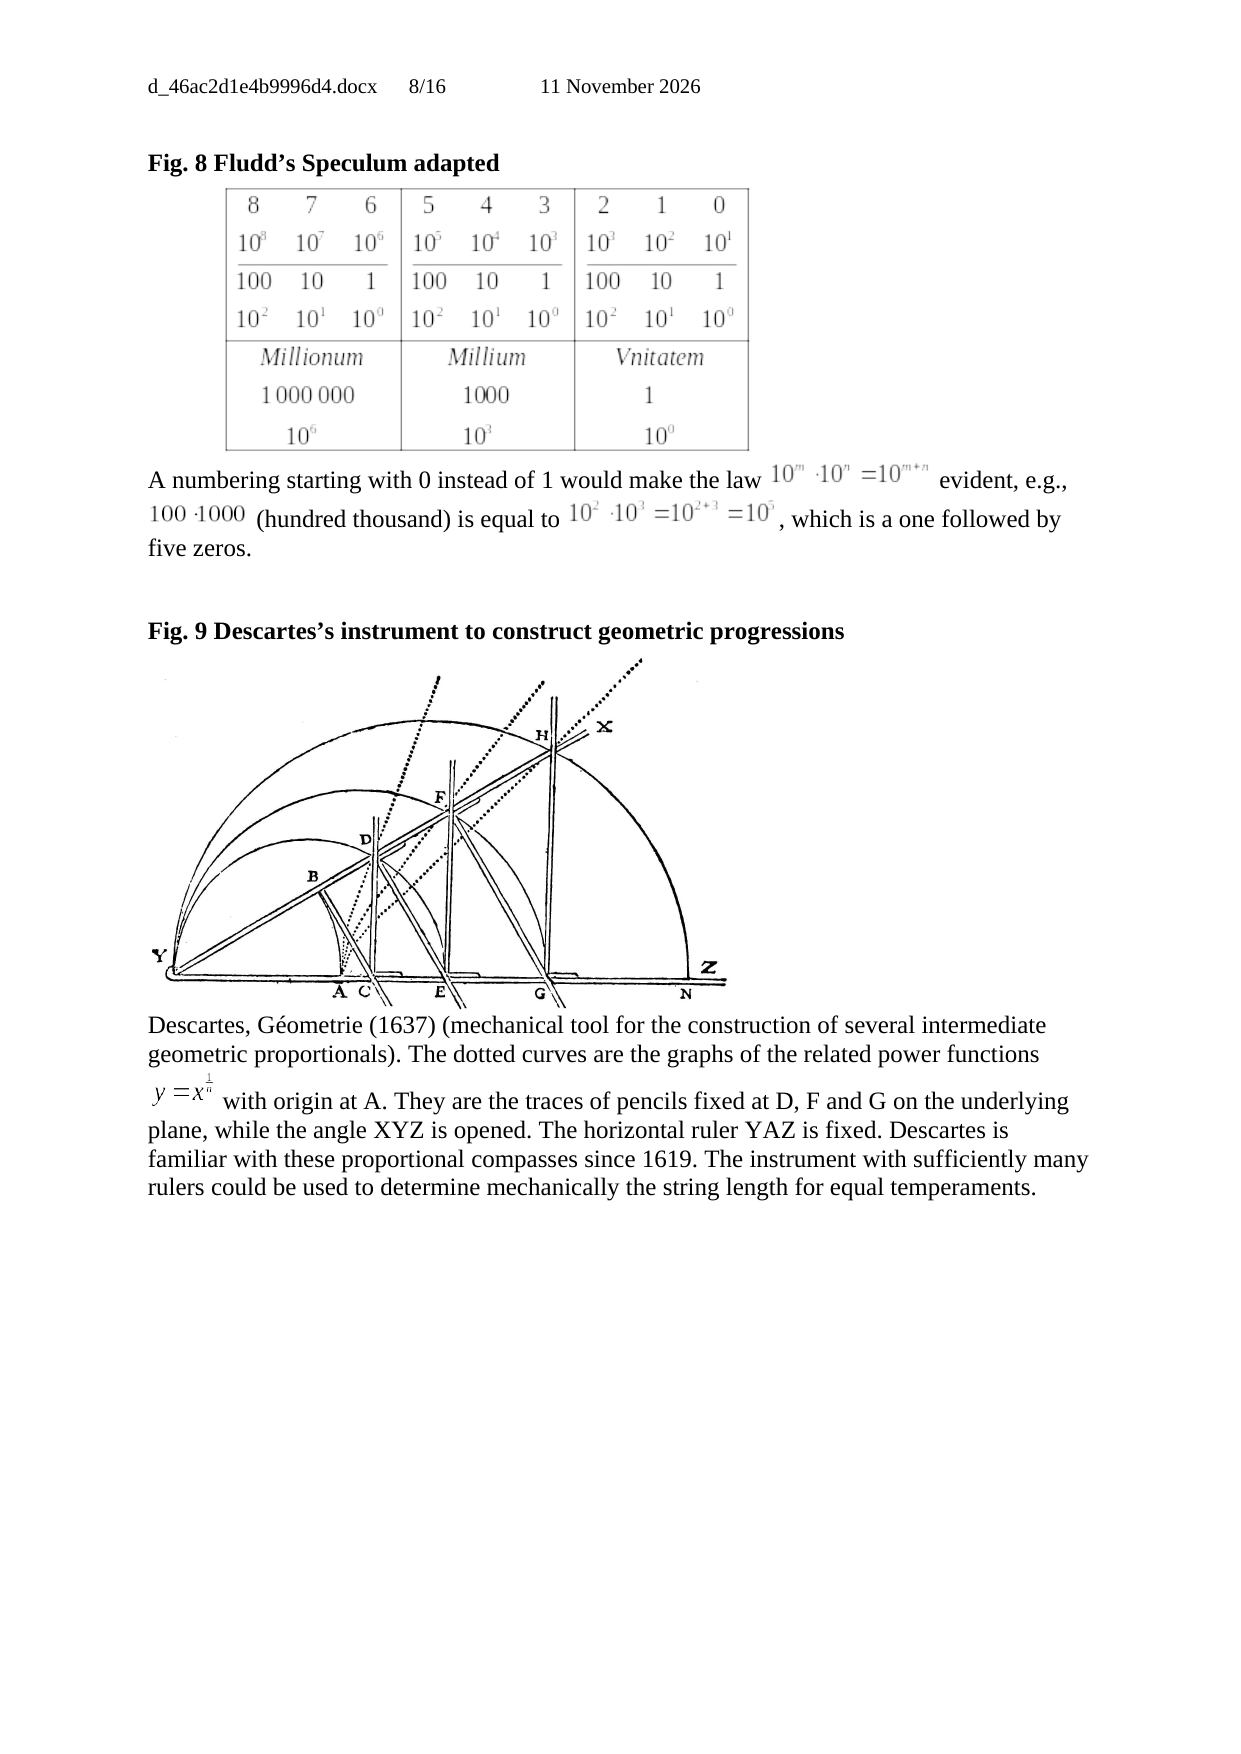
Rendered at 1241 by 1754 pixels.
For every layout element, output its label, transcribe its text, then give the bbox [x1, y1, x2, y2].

text Descartes, Géometrie (1637) (mechanical tool for the construction of several intermediate geometric proportionals). The dotted curves are the graphs of the related power functions with origin at A. They are the traces of pencils fixed at D, F and G on the underlying plane, while the angle XYZ is opened. The horizontal ruler YAZ is fixed. Descartes is familiar with these proportional compasses since 1619. The instrument with sufficiently many rulers could be used to determine mechanically the string length for equal temperaments. [148, 1010, 1092, 1201]
subtitle Fig. 9 Descartes’s instrument to construct geometric progressions [148, 616, 1092, 644]
text A numbering starting with 0 instead of 1 would make the law evident, e.g., (hundred thousand) is equal to , which is a one followed by five zeros. [148, 455, 1092, 562]
picture [147, 650, 745, 1011]
subtitle Fig. 8 Fludd’s Speculum adapted [148, 148, 1092, 176]
